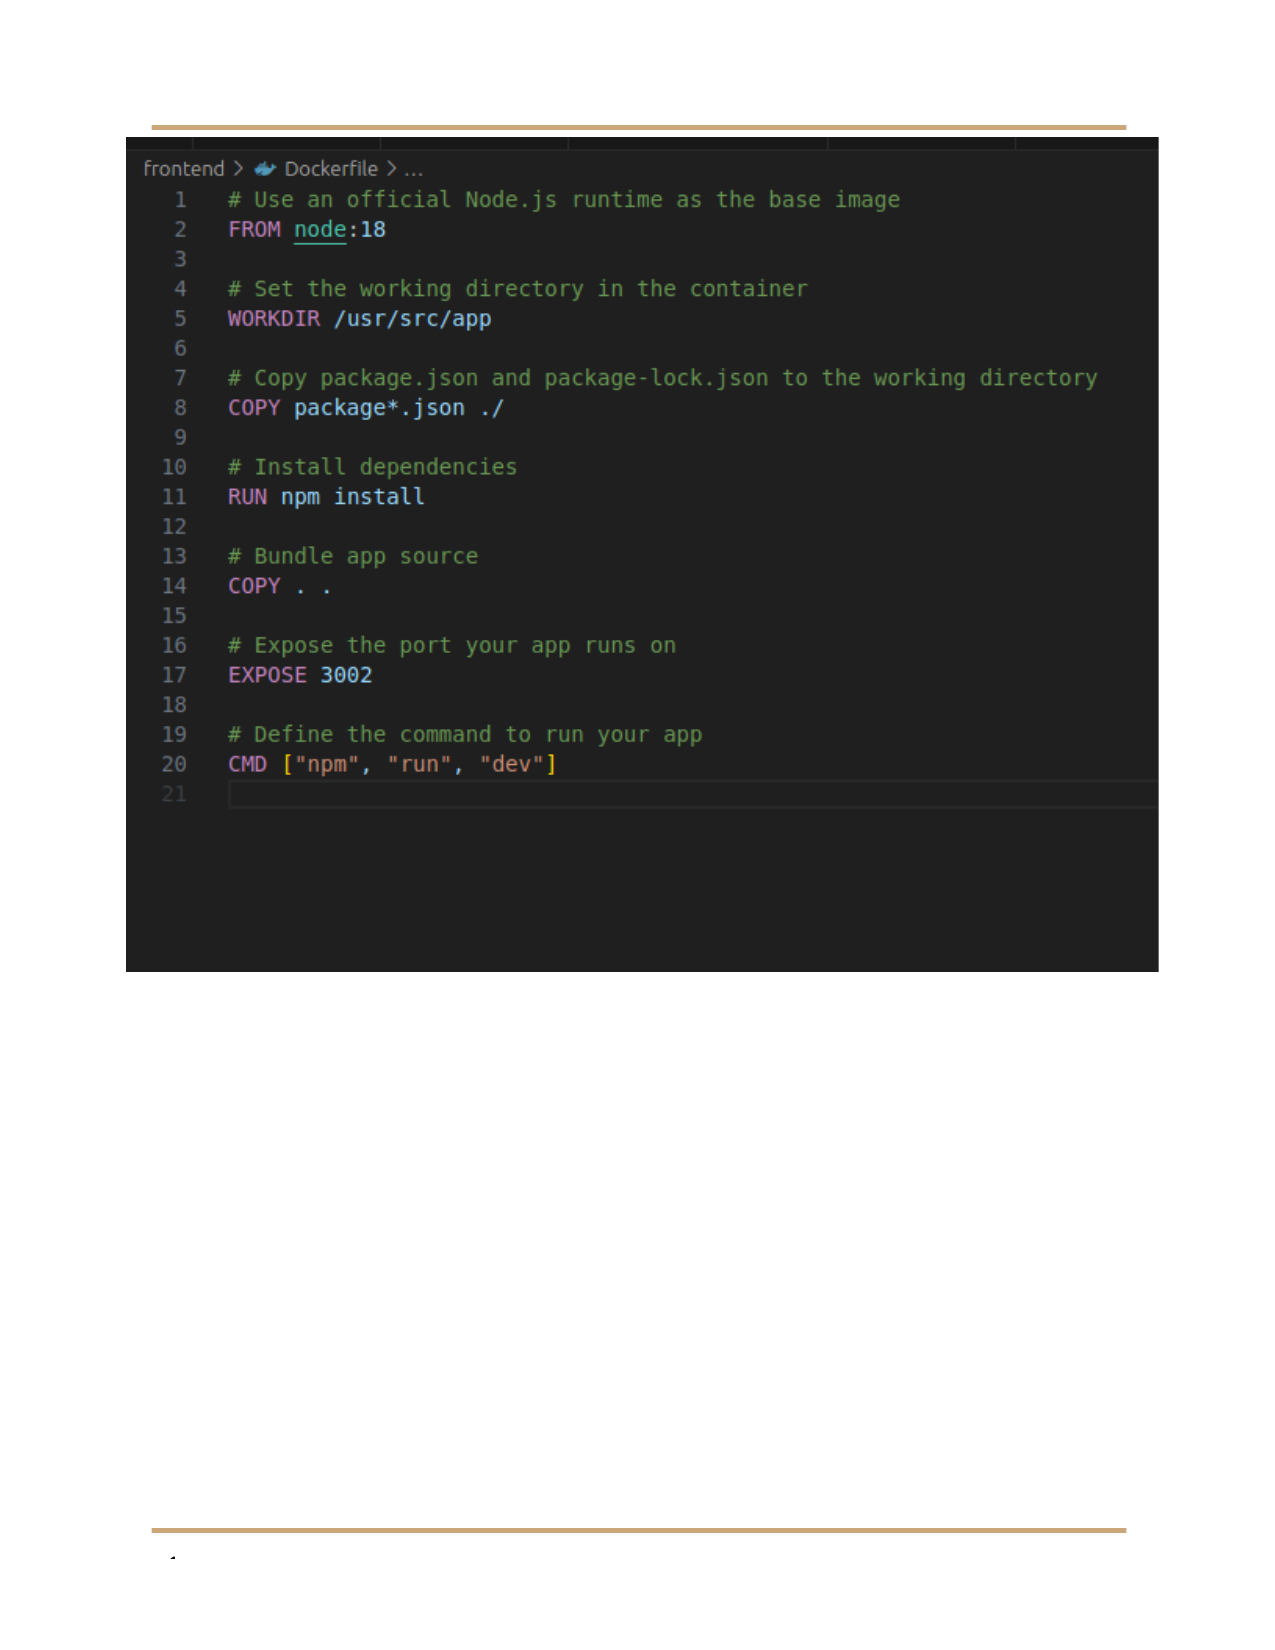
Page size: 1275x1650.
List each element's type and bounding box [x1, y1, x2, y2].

picture [151, 125, 1127, 130]
picture [151, 1528, 1127, 1533]
picture [126, 137, 1159, 972]
